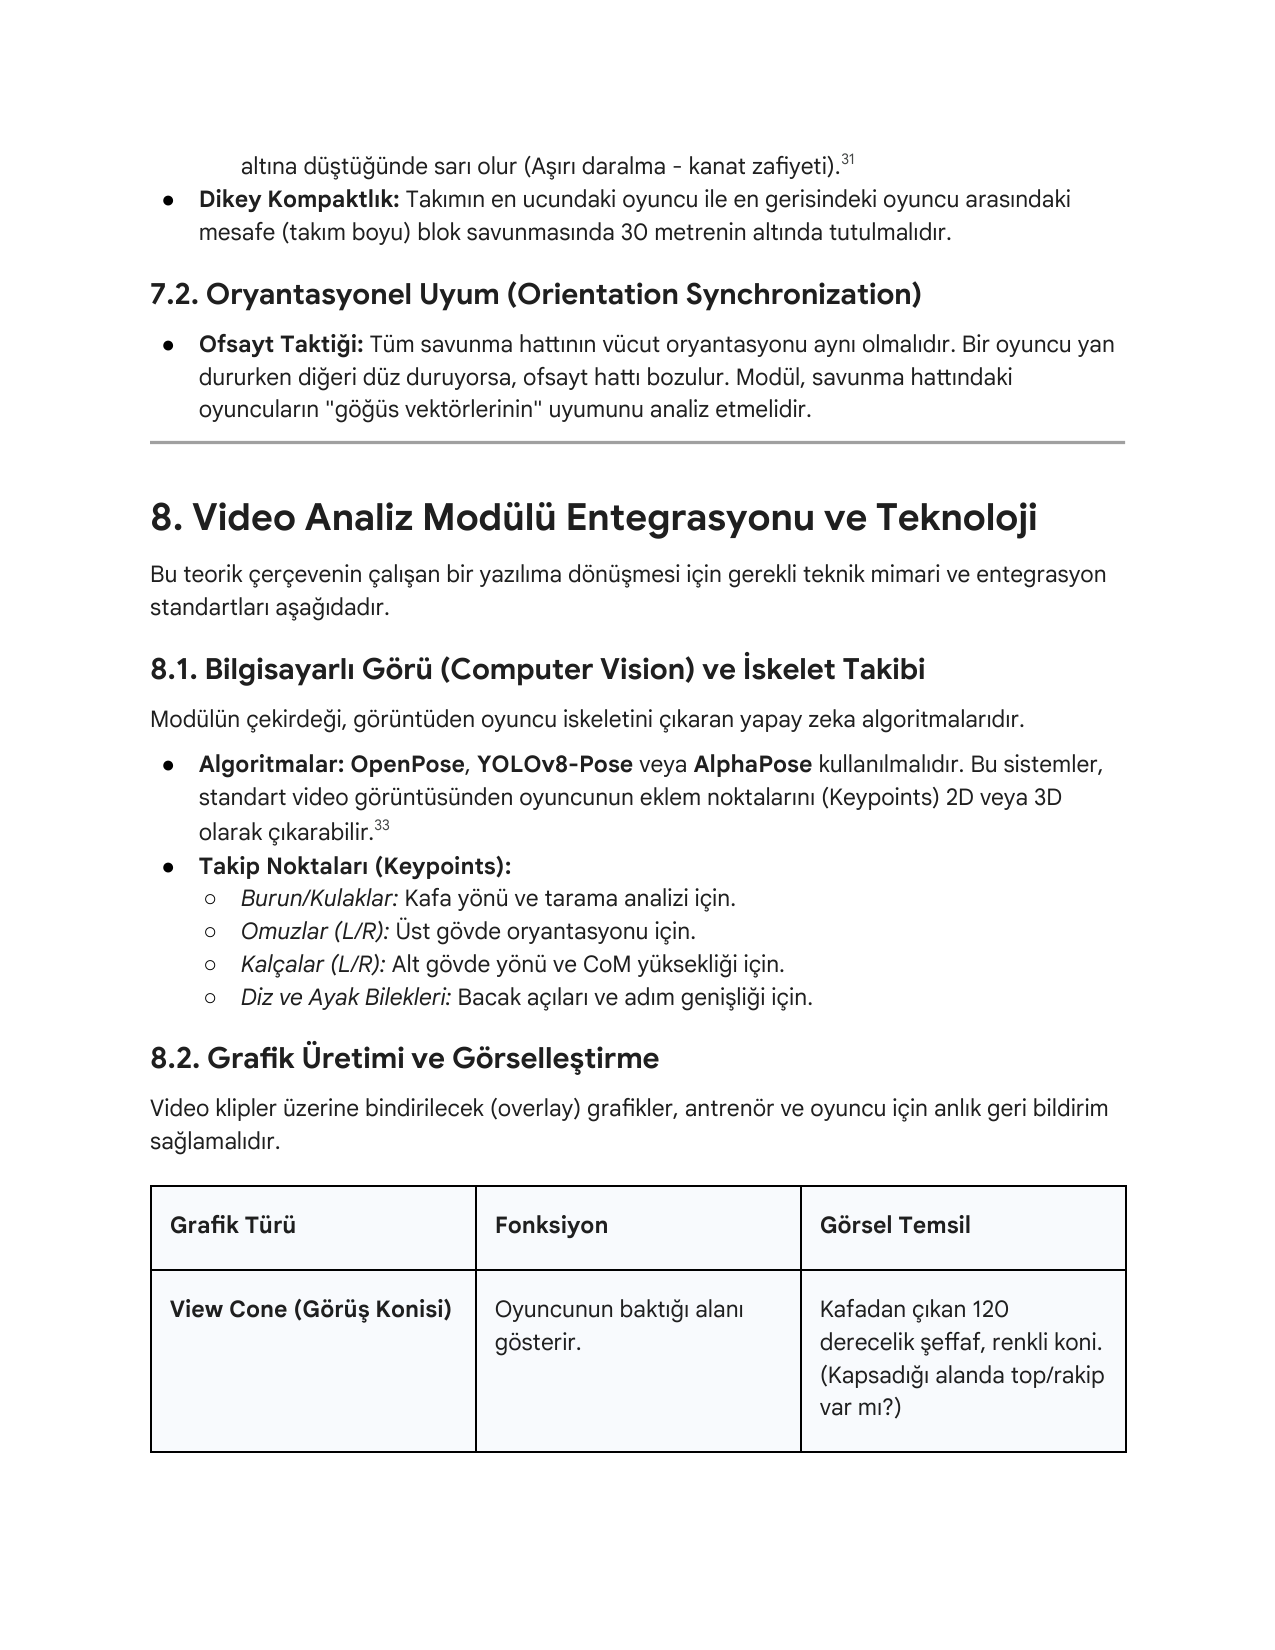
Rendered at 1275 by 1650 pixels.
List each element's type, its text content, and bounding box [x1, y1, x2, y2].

subtitle 8.2. Grafik Üretimi ve Görselleştirme [150, 1040, 1125, 1077]
table_cell View Cone (Görüş Konisi) [152, 1271, 475, 1451]
subtitle 8.1. Bilgisayarlı Görü (Computer Vision) ve İskelet Takibi [150, 651, 1125, 687]
subtitle 8. Video Analiz Modülü Entegrasyonu ve Teknoloji [150, 445, 1125, 541]
table_cell Oyuncunun baktığı alanı gösterir. [477, 1271, 800, 1451]
table_header Grafik Türü [152, 1187, 475, 1269]
table_header Fonksiyon [477, 1187, 800, 1269]
table_header Görsel Temsil [802, 1187, 1125, 1269]
list Burun/Kulaklar: Kafa yönü ve tarama analizi için. [203, 884, 1125, 913]
text Video klipler üzerine bindirilecek (overlay) grafikler, antrenör ve oyuncu için anlık geri bildirim sağlamalıdır. [150, 1094, 1125, 1156]
text Modülün çekirdeği, görüntüden oyuncu iskeletini çıkaran yapay zeka algoritmalarıdır. [150, 705, 1125, 734]
list Diz ve Ayak Bilekleri: Bacak açıları ve adım genişliği için. [203, 983, 1125, 1011]
list Algoritmalar: OpenPose, YOLOv8-Pose veya AlphaPose kullanılmalıdır. Bu sistemler, standart video görüntüsünden oyuncunun eklem noktalarını (Keypoints) 2D veya 3D olarak çıkarabilir.33 [161, 750, 1125, 847]
list Ofsayt Taktiği: Tüm savunma hattının vücut oryantasyonu aynı olmalıdır. Bir oyuncu yan dururken diğeri düz duruyorsa, ofsayt hattı bozulur. Modül, savunma hattındaki oyuncuların "göğüs vektörlerinin" uyumunu analiz etmelidir. [161, 330, 1125, 424]
list Omuzlar (L/R): Üst gövde oryantasyonu için. [203, 917, 1125, 946]
list Kalçalar (L/R): Alt gövde yönü ve CoM yüksekliği için. [203, 950, 1125, 979]
list Takip Noktaları (Keypoints): [161, 852, 1125, 881]
text Bu teorik çerçevenin çalışan bir yazılıma dönüşmesi için gerekli teknik mimari ve entegrasyon standartları aşağıdadır. [150, 561, 1125, 622]
list Dikey Kompaktlık: Takımın en ucundaki oyuncu ile en gerisindeki oyuncu arasındaki mesafe (takım boyu) blok savunmasında 30 metrenin altında tutulmalıdır. [161, 186, 1125, 247]
subtitle 7.2. Oryantasyonel Uyum (Orientation Synchronization) [150, 276, 1125, 313]
table_cell Kafadan çıkan 120 derecelik şeffaf, renkli koni. (Kapsadığı alanda top/rakip var mı?) [802, 1271, 1125, 1451]
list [203, 150, 1125, 181]
